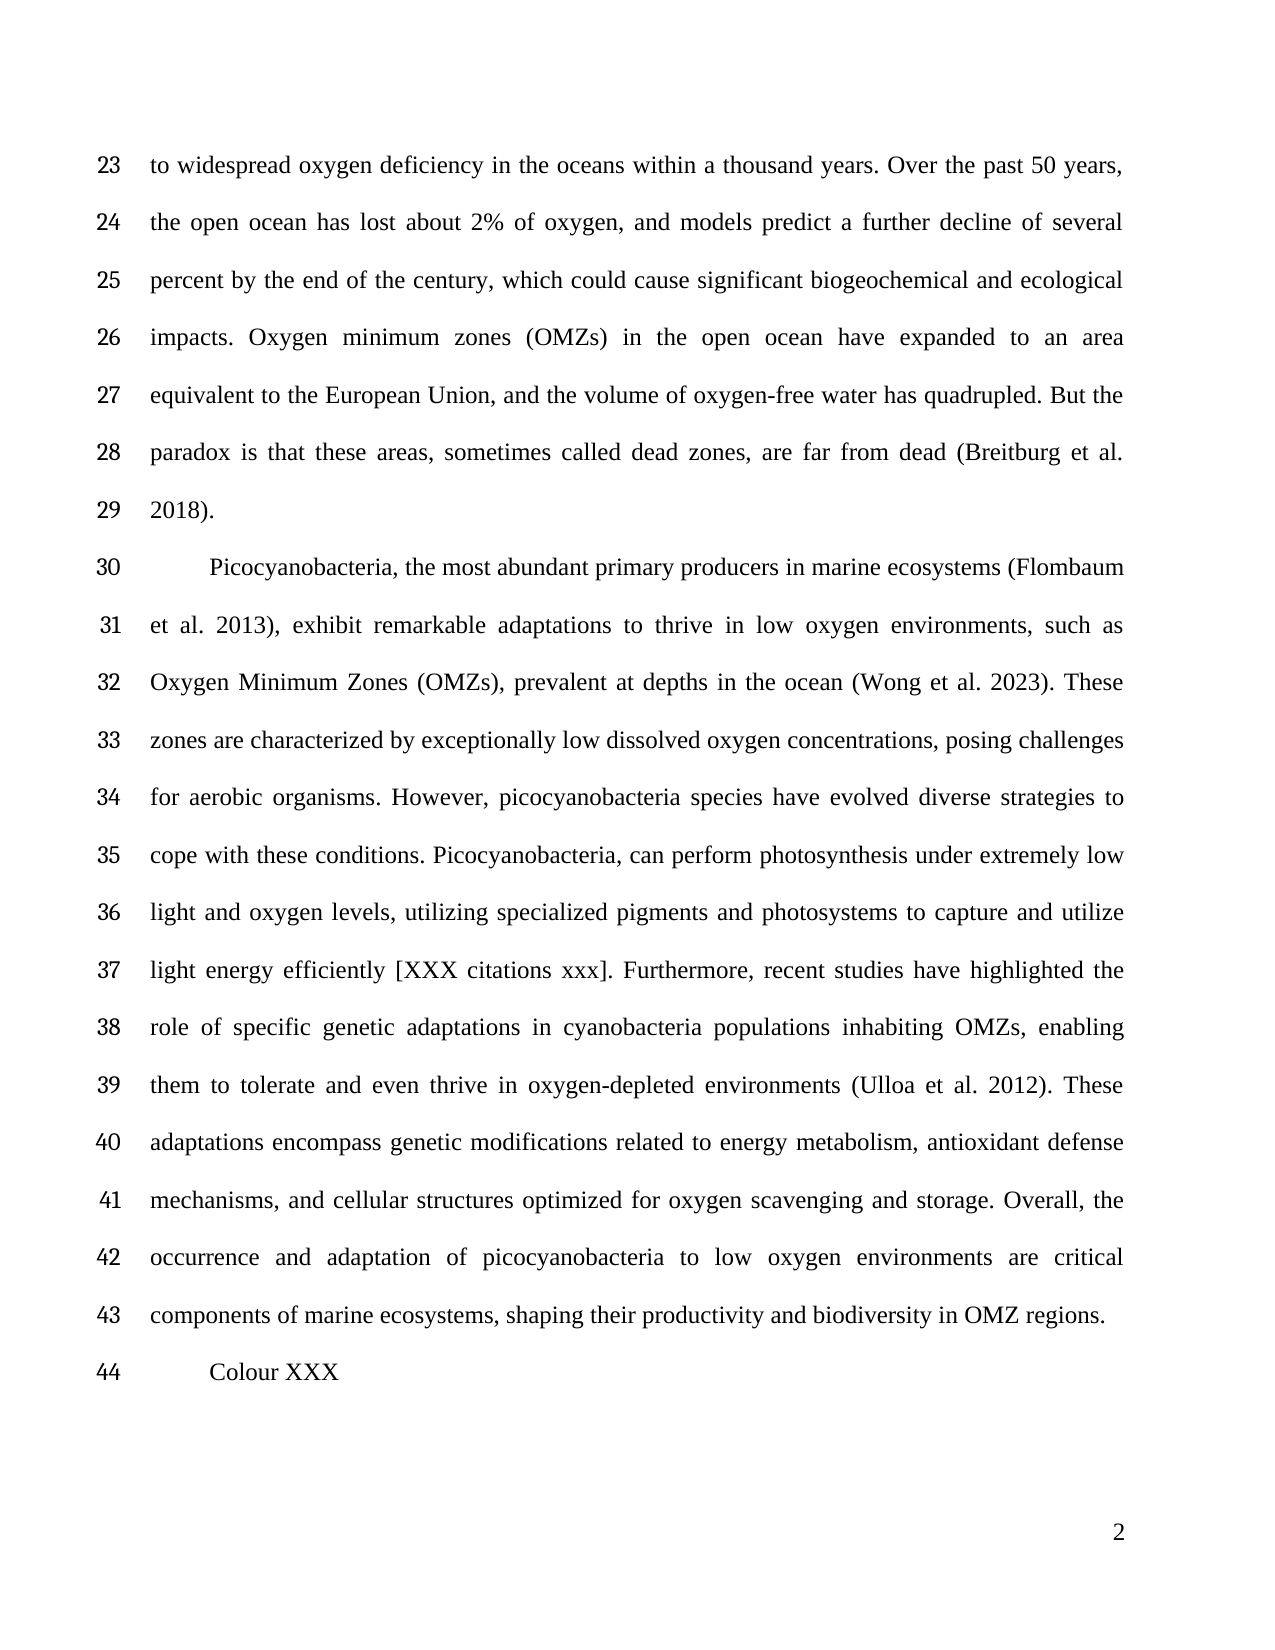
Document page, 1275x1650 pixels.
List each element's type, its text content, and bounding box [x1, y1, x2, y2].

text Picocyanobacteria, the most abundant primary producers in marine ecosystems (Flombaum et al. 2013), exhibit remarkable adaptations to thrive in low oxygen environments, such as Oxygen Minimum Zones (OMZs), prevalent at depths in the ocean (Wong et al. 2023). These zones are characterized by exceptionally low dissolved oxygen concentrations, posing challenges for aerobic organisms. However, picocyanobacteria species have evolved diverse strategies to cope with these conditions. Picocyanobacteria, can perform photosynthesis under extremely low light and oxygen levels, utilizing specialized pigments and photosystems to capture and utilize light energy efficiently [XXX citations xxx]. Furthermore, recent studies have highlighted the role of specific genetic adaptations in cyanobacteria populations inhabiting OMZs, enabling them to tolerate and even thrive in oxygen-depleted environments (Ulloa et al. 2012). These adaptations encompass genetic modifications related to energy metabolism, antioxidant defense mechanisms, and cellular structures optimized for oxygen scavenging and storage. Overall, the occurrence and adaptation of picocyanobacteria to low oxygen environments are critical components of marine ecosystems, shaping their productivity and biodiversity in OMZ regions. [150, 552, 1125, 1329]
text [150, 150, 1125, 524]
text Colour XXX [150, 1357, 1125, 1386]
